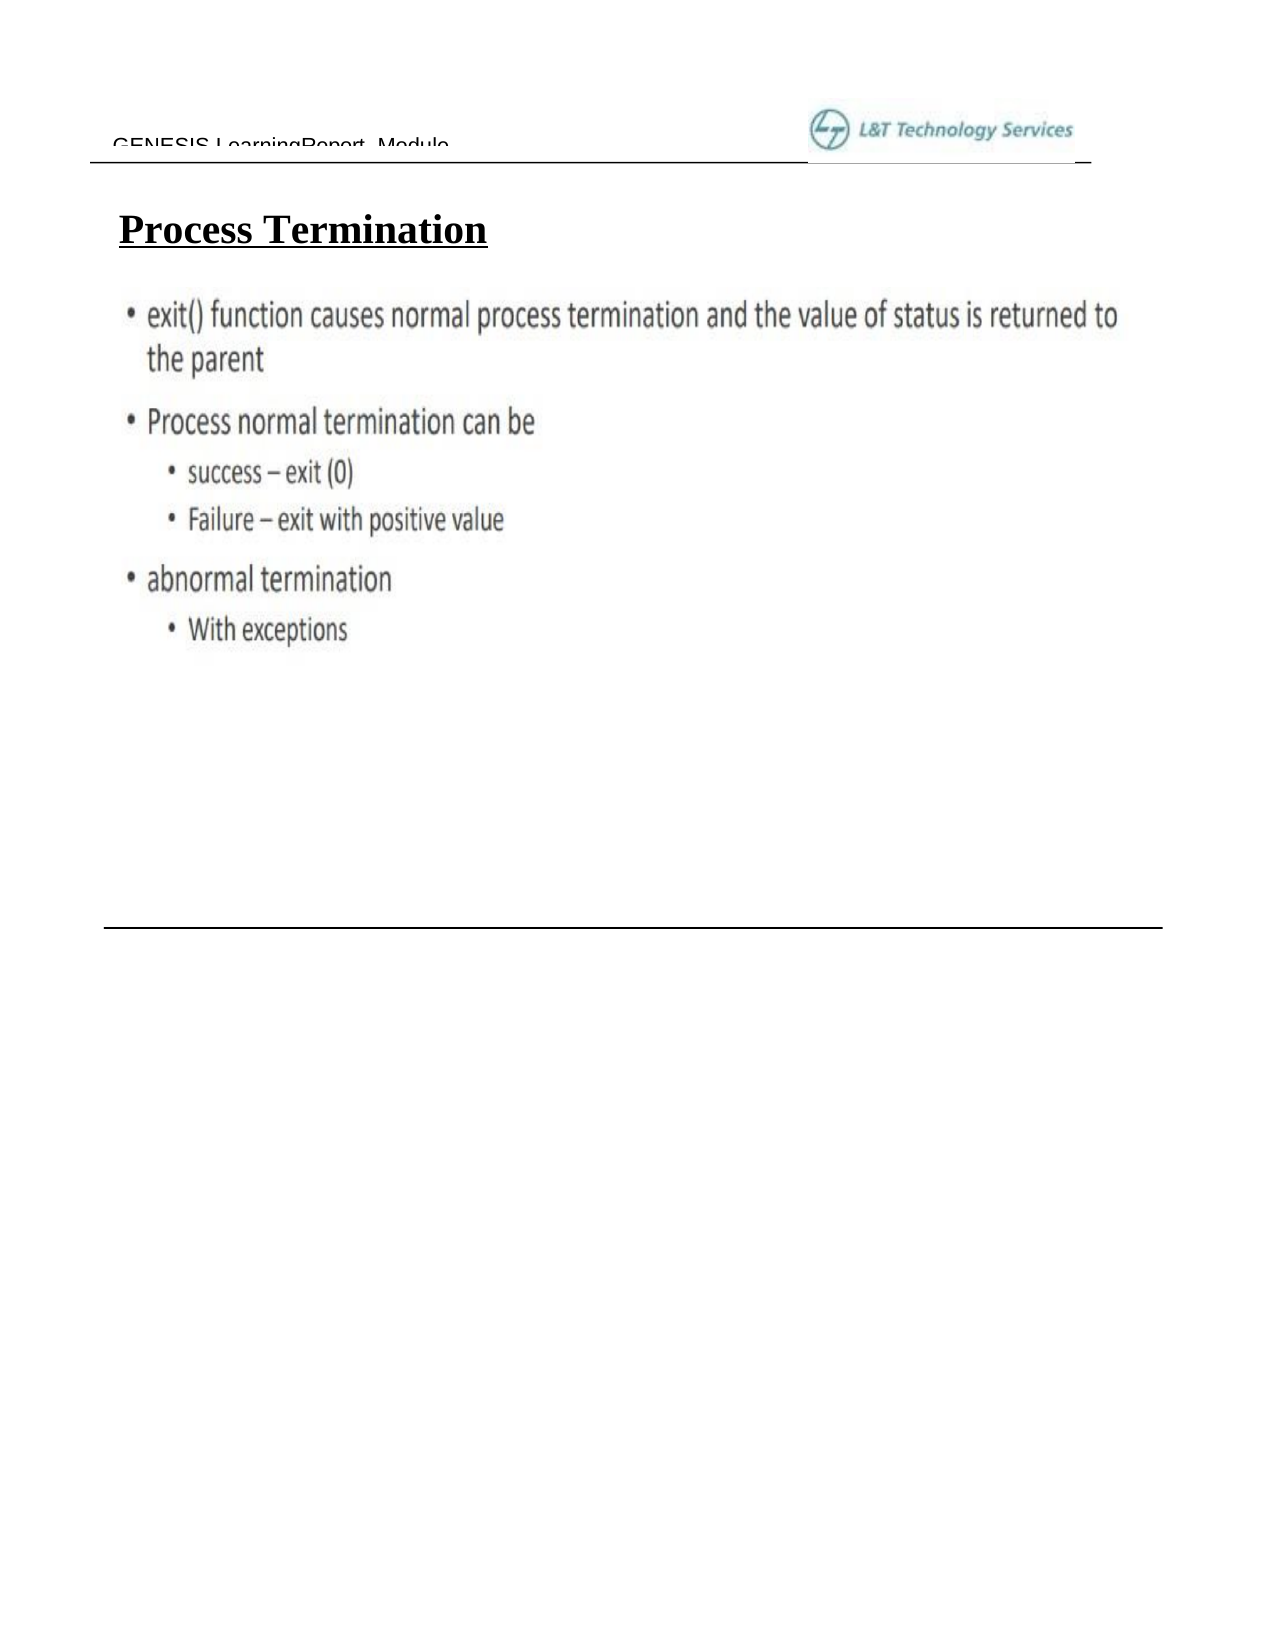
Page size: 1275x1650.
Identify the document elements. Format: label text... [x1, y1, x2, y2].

picture [808, 98, 1075, 163]
text Process Termination [118, 204, 1219, 252]
picture [103, 287, 1163, 929]
